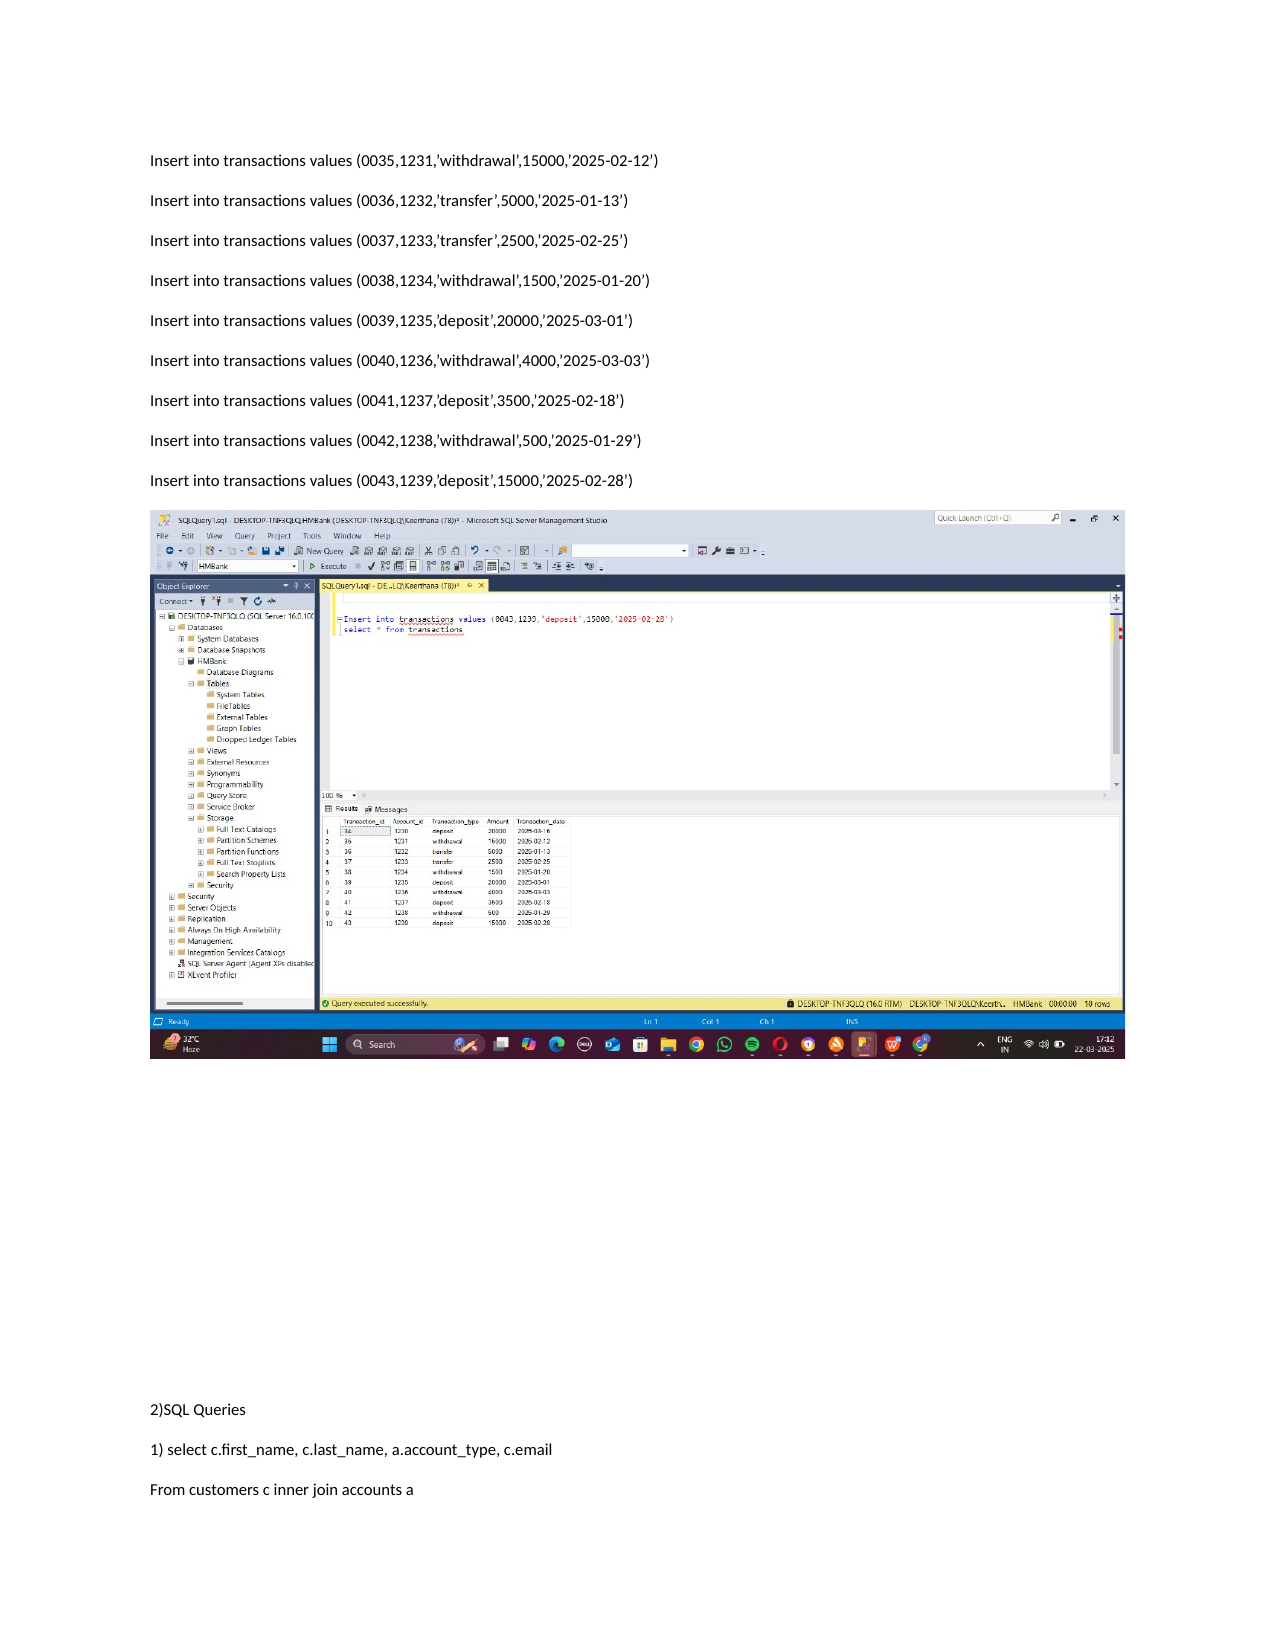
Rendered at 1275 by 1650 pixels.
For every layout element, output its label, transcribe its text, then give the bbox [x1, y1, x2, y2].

text 1) select c.first_name, c.last_name, a.account_type, c.email [150, 1439, 1125, 1460]
text Insert into transactions values (0037,1233,’transfer’,2500,’2025-02-25’) [150, 230, 1125, 250]
text Insert into transactions values (0043,1239,’deposit’,15000,’2025-02-28’) [150, 470, 1125, 490]
text 2)SQL Queries [150, 1399, 1125, 1420]
text Insert into transactions values (0036,1232,’transfer’,5000,’2025-01-13’) [150, 190, 1125, 210]
text Insert into transactions values (0042,1238,’withdrawal’,500,’2025-01-29’) [150, 430, 1125, 450]
text From customers c inner join accounts a [150, 1479, 1125, 1500]
text Insert into transactions values (0041,1237,’deposit’,3500,’2025-02-18’) [150, 390, 1125, 410]
text Insert into transactions values (0040,1236,’withdrawal’,4000,’2025-03-03’) [150, 350, 1125, 370]
text Insert into transactions values (0035,1231,’withdrawal’,15000,’2025-02-12’) [150, 150, 1125, 170]
text Insert into transactions values (0039,1235,’deposit’,20000,’2025-03-01’) [150, 310, 1125, 330]
picture [150, 510, 1125, 1059]
text Insert into transactions values (0038,1234,’withdrawal’,1500,’2025-01-20’) [150, 270, 1125, 290]
